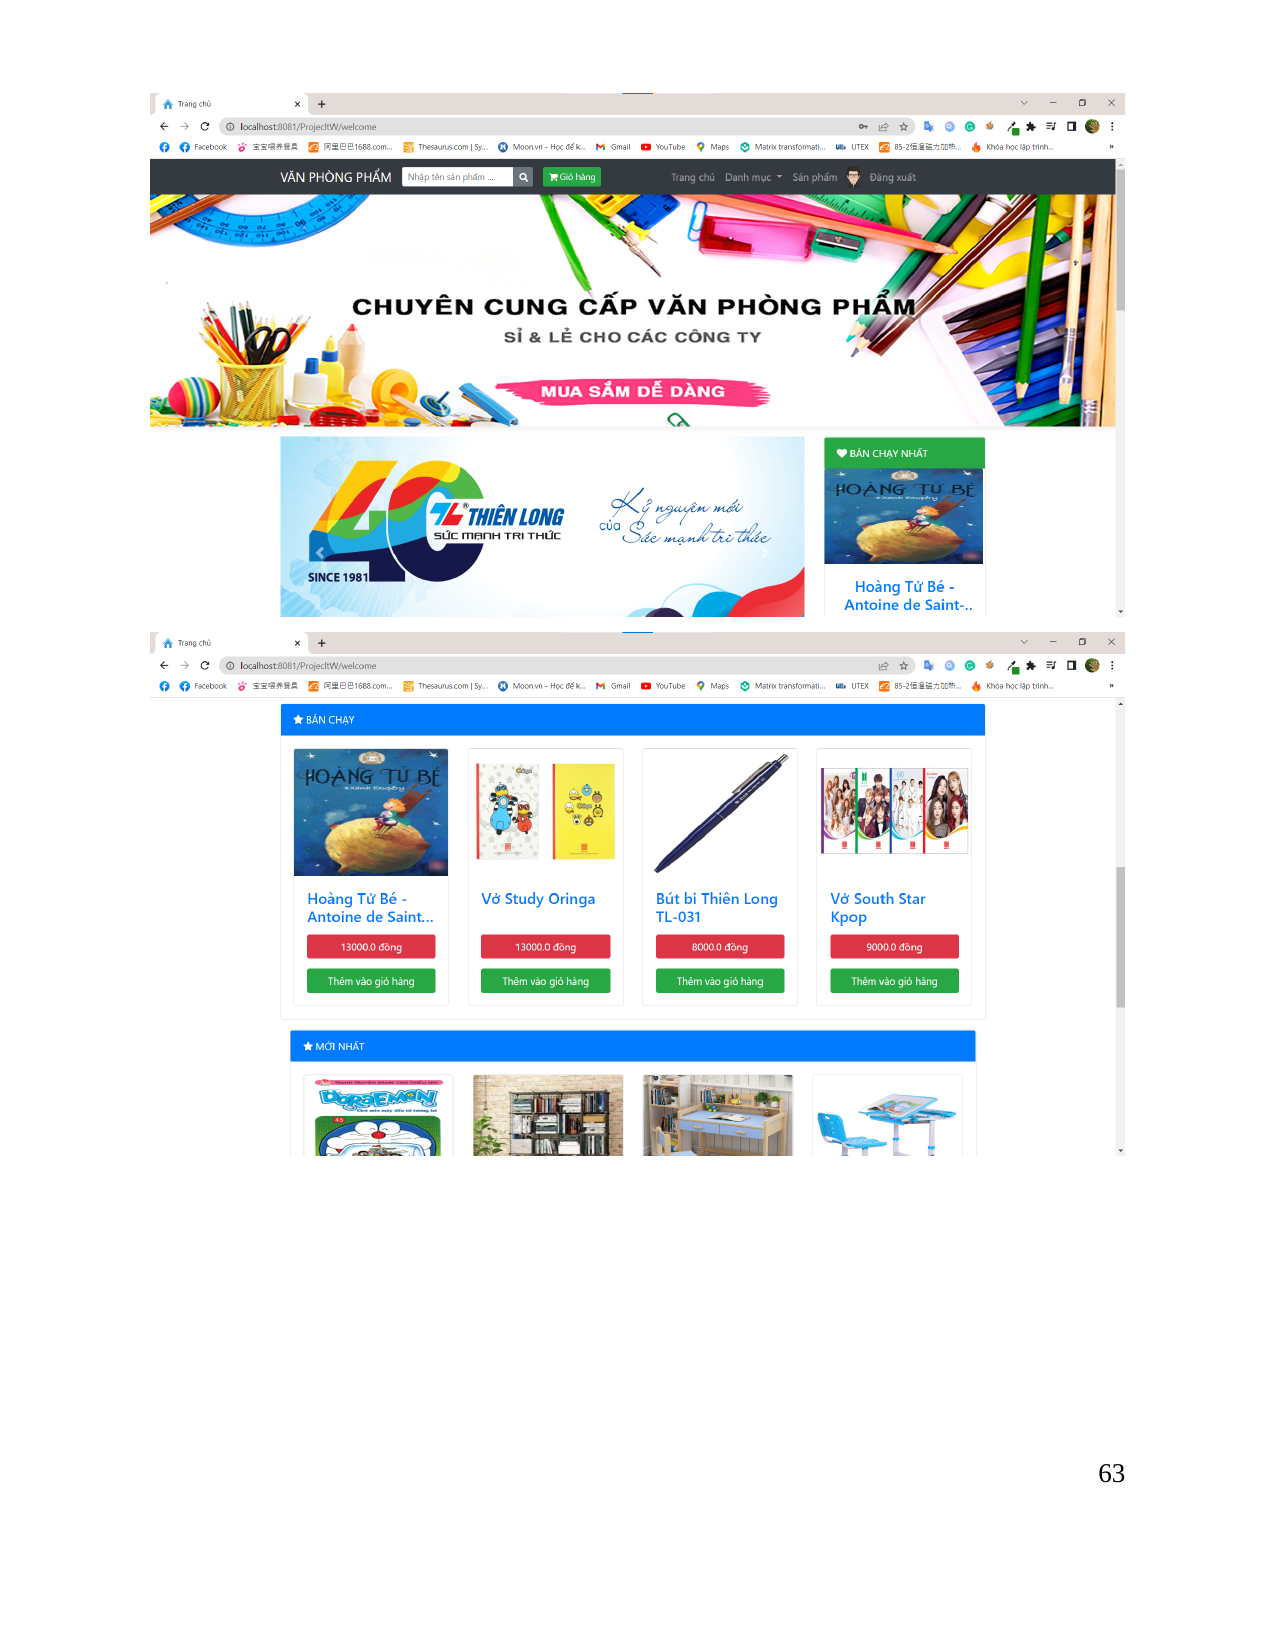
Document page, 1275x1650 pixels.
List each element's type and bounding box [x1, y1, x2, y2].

picture [150, 632, 1125, 1156]
picture [150, 93, 1125, 617]
